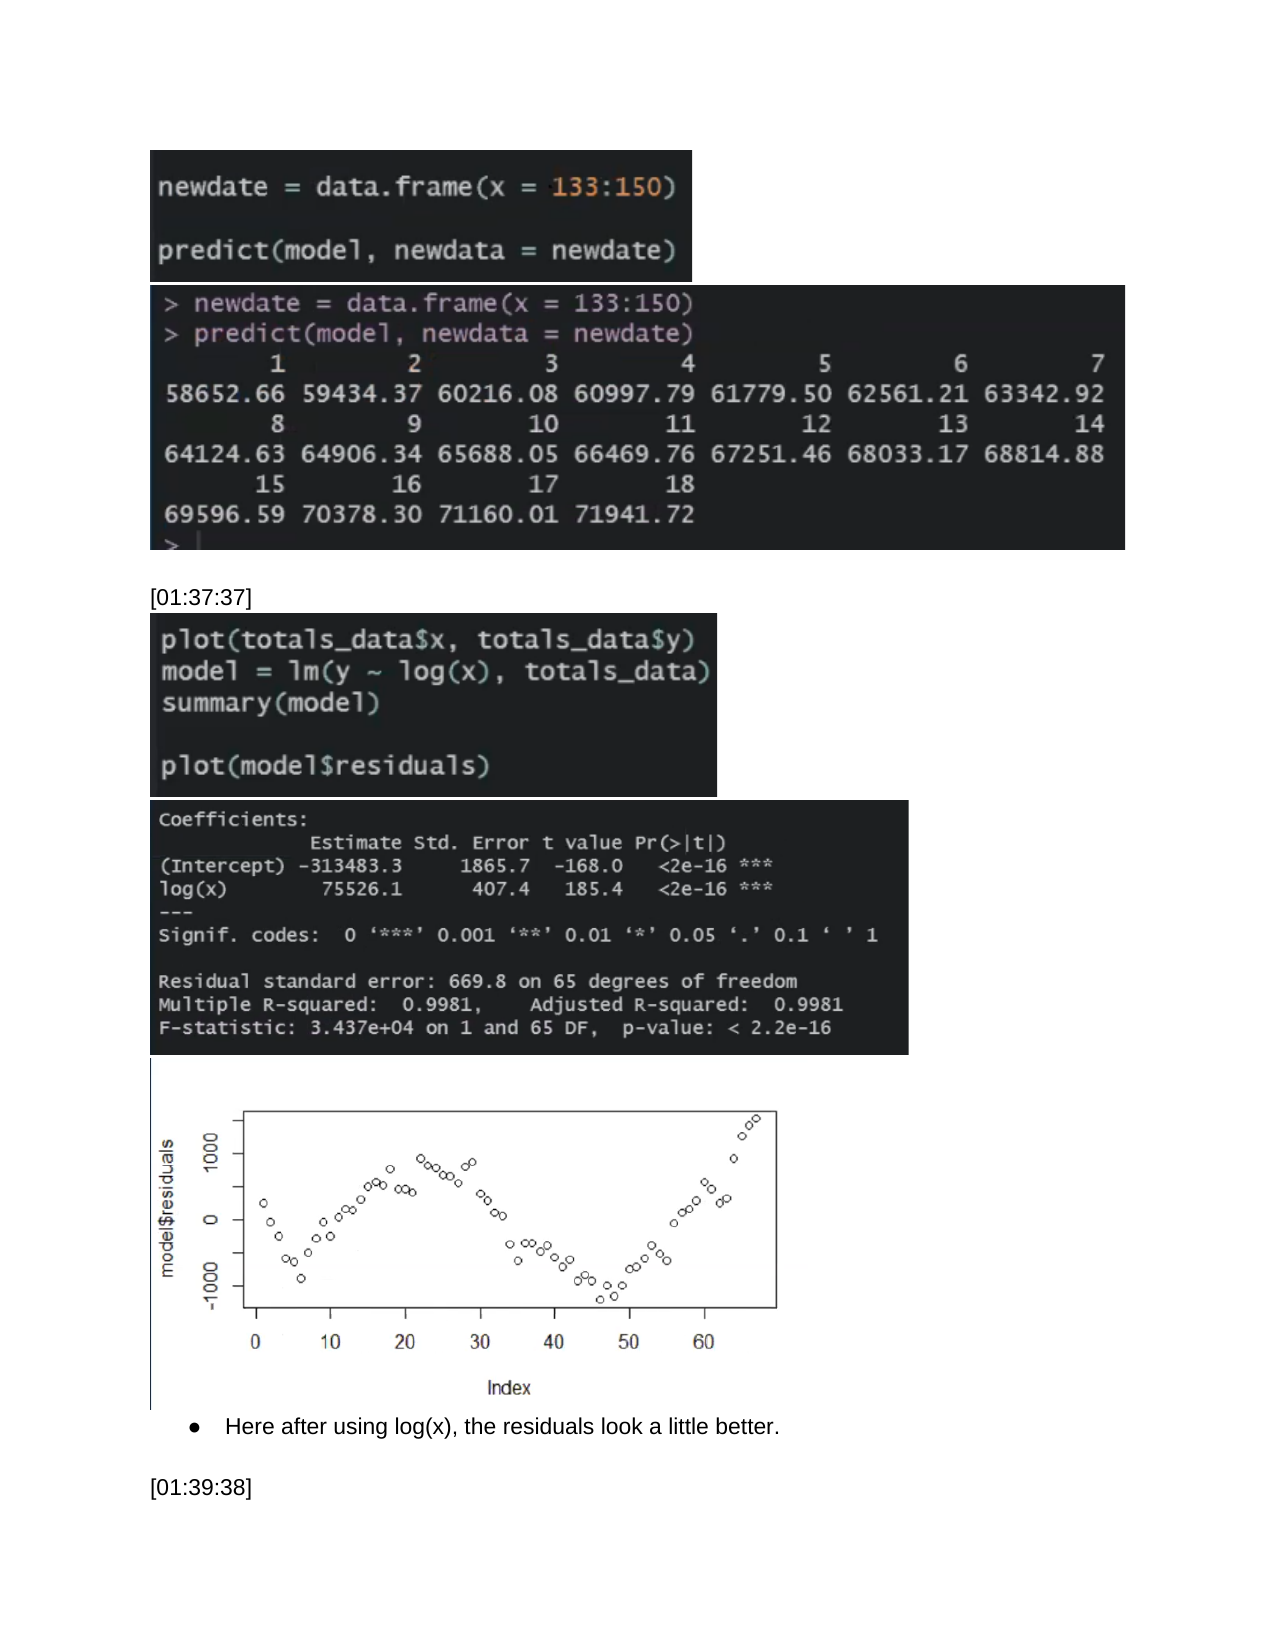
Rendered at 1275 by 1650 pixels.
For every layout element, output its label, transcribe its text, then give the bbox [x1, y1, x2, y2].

picture [150, 613, 718, 797]
text [01:39:38] [150, 1474, 1125, 1500]
picture [150, 1058, 808, 1410]
picture [150, 285, 1125, 550]
picture [150, 150, 693, 282]
picture [150, 800, 909, 1055]
list Here after using log(x), the residuals look a little better. [187, 1413, 1125, 1439]
text [01:37:37] [150, 584, 1125, 610]
